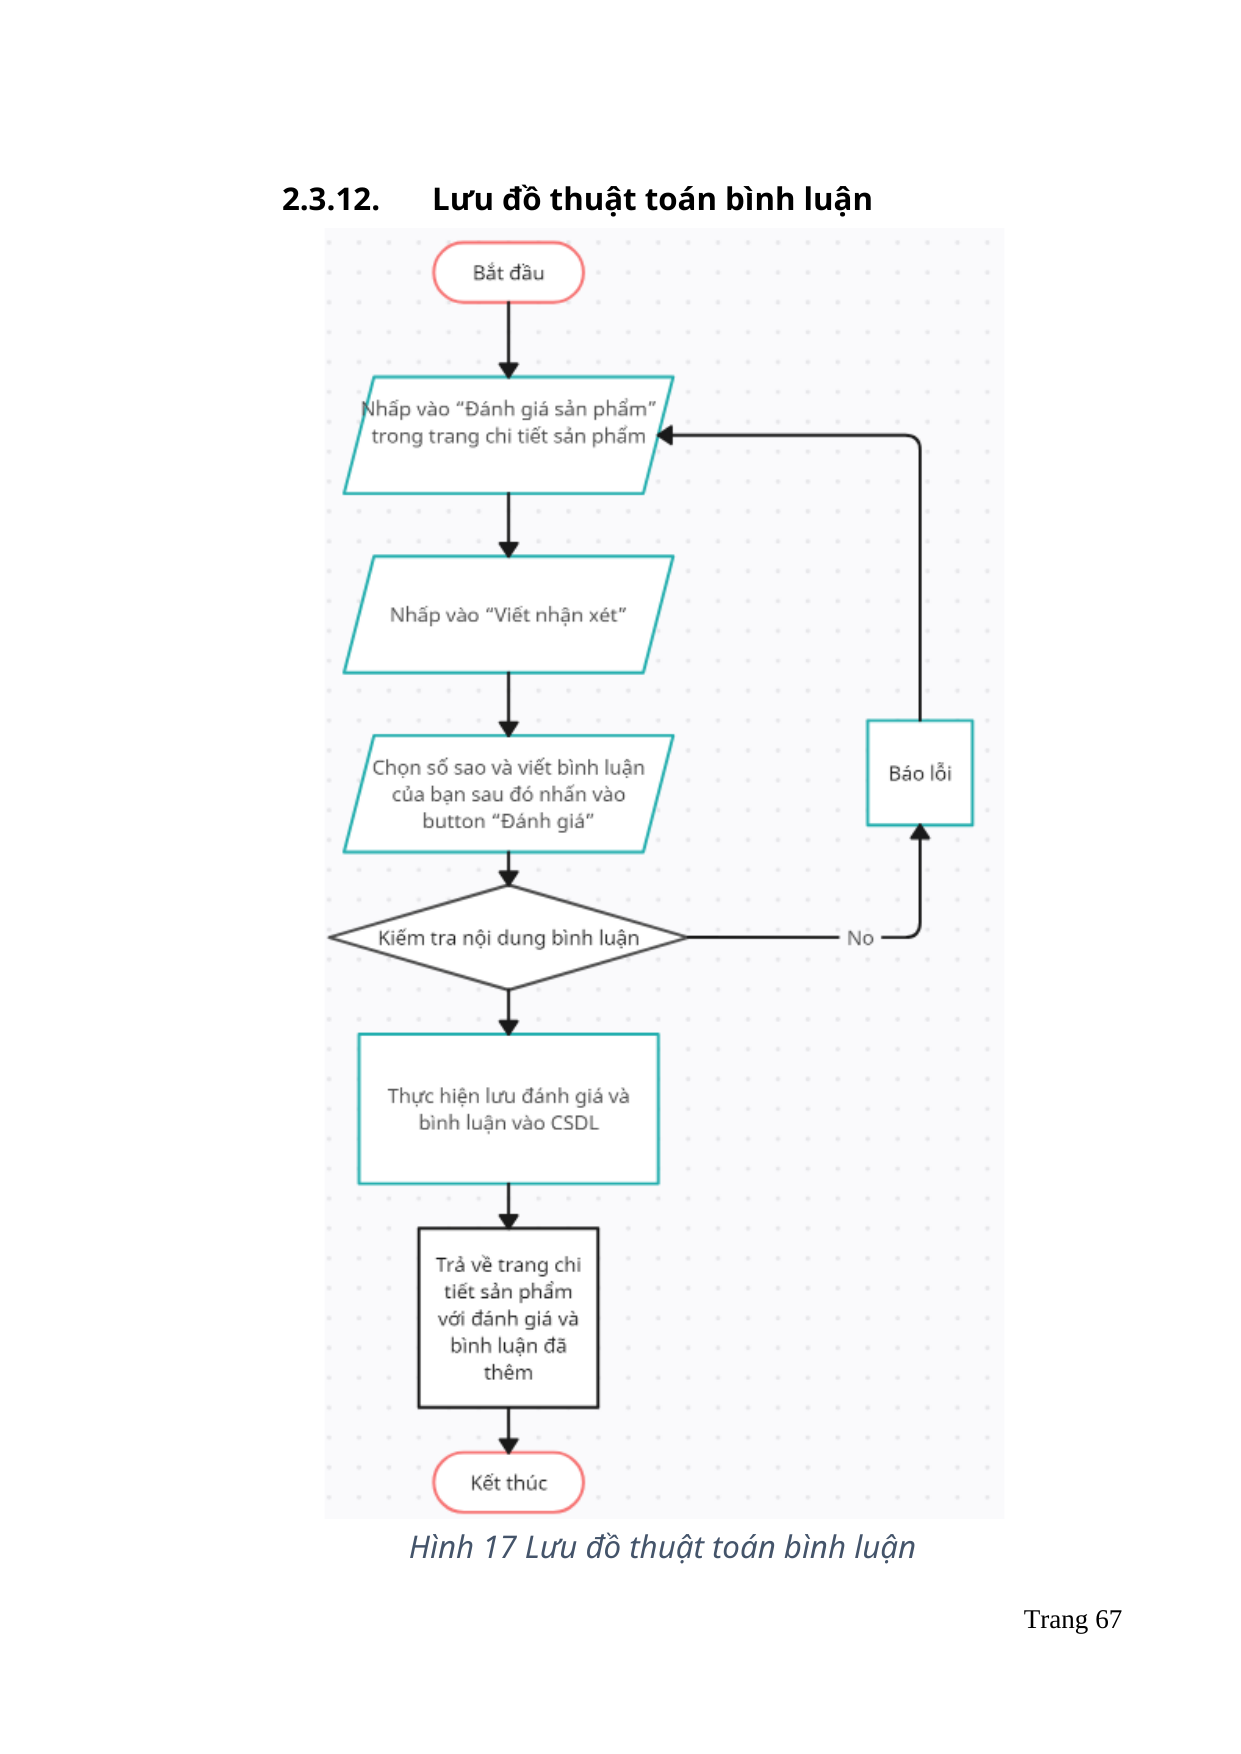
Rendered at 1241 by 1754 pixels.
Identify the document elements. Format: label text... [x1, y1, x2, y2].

subtitle Lưu đồ thuật toán bình luận [282, 177, 1122, 220]
text Hình 17 Lưu đồ thuật toán bình luận [207, 1525, 1122, 1568]
picture [324, 228, 1005, 1519]
